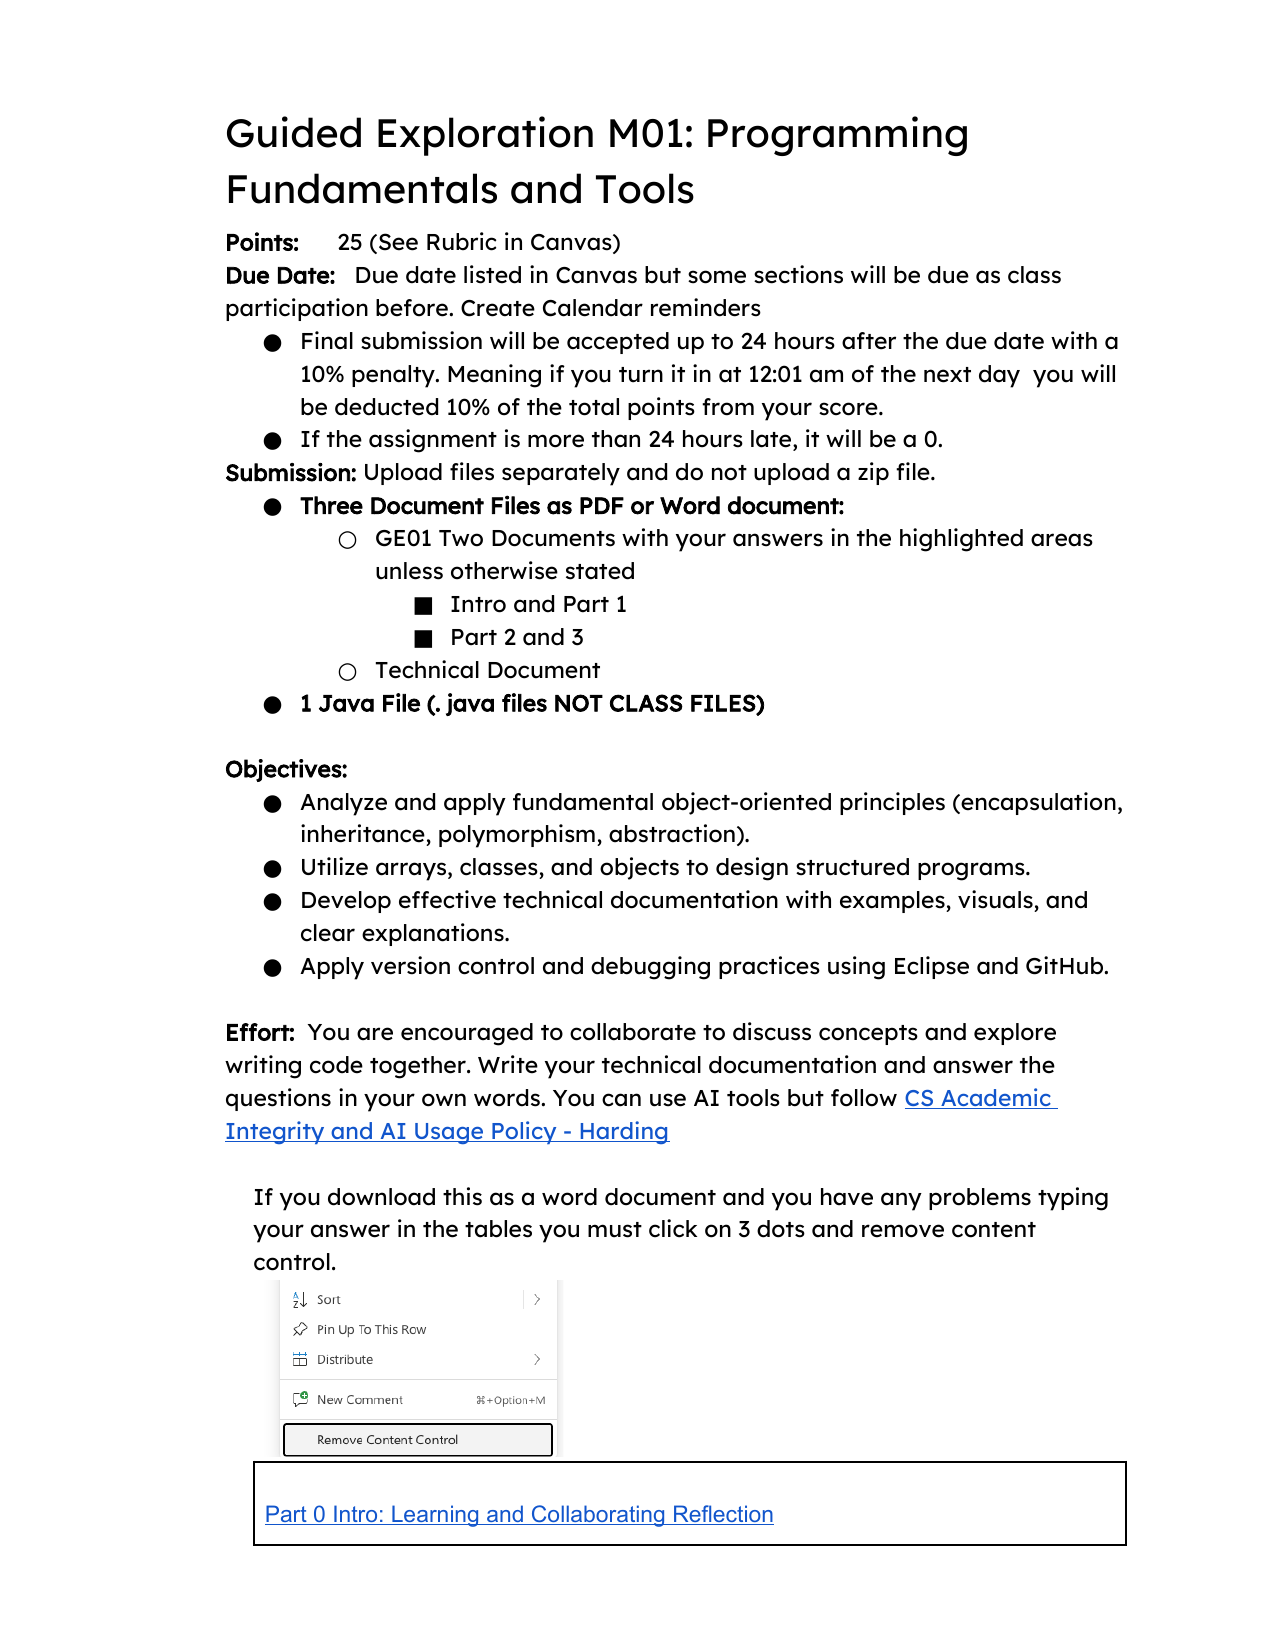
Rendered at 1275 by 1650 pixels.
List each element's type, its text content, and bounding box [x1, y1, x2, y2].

list GE01 Two Documents with your answers in the highlighted areas unless otherwise stated [337, 524, 1125, 585]
list Intro and Part 1 [412, 589, 1125, 618]
list Part 2 and 3 [412, 622, 1125, 651]
list 1 Java File (. java files NOT CLASS FILES) [262, 688, 1125, 717]
table_header [255, 1463, 1125, 1544]
list Develop effective technical documentation with examples, visuals, and clear explanations. [262, 886, 1125, 947]
text Points: 25 (See Rubric in Canvas) [225, 227, 1125, 256]
title Guided Exploration M01: Programming Fundamentals and Tools [225, 107, 1125, 214]
list Analyze and apply fundamental object-oriented principles (encapsulation, inheritance, polymorphism, abstraction). [262, 787, 1125, 849]
list Final submission will be accepted up to 24 hours after the due date with a 10% penalty. Meaning if you turn it in at 12:01 am of the next day you will be deducted 10% of the total points from your score. [262, 326, 1125, 421]
list Technical Document [337, 655, 1125, 684]
list If the assignment is more than 24 hours late, it will be a 0. [262, 425, 1125, 454]
text Due Date: Due date listed in Canvas but some sections will be due as class participation before. Create Calendar reminders [225, 260, 1125, 322]
text If you download this as a word document and you have any problems typing your answer in the tables you must click on 3 dots and remove content control. [253, 1182, 1125, 1277]
list Utilize arrays, classes, and objects to design structured programs. [262, 853, 1125, 882]
text Effort: You are encouraged to collaborate to discuss concepts and explore writing code together. Write your technical documentation and answer the questions in your own words. You can use AI tools but follow CS Academic Integrity and AI Usage Policy - Harding [225, 1017, 1125, 1145]
text Submission: Upload files separately and do not upload a zip file. [225, 458, 1125, 487]
list Three Document Files as PDF or Word document: [262, 491, 1125, 519]
picture [253, 1280, 564, 1457]
text Objectives: [225, 754, 1125, 783]
list Apply version control and debugging practices using Eclipse and GitHub. [262, 952, 1125, 980]
